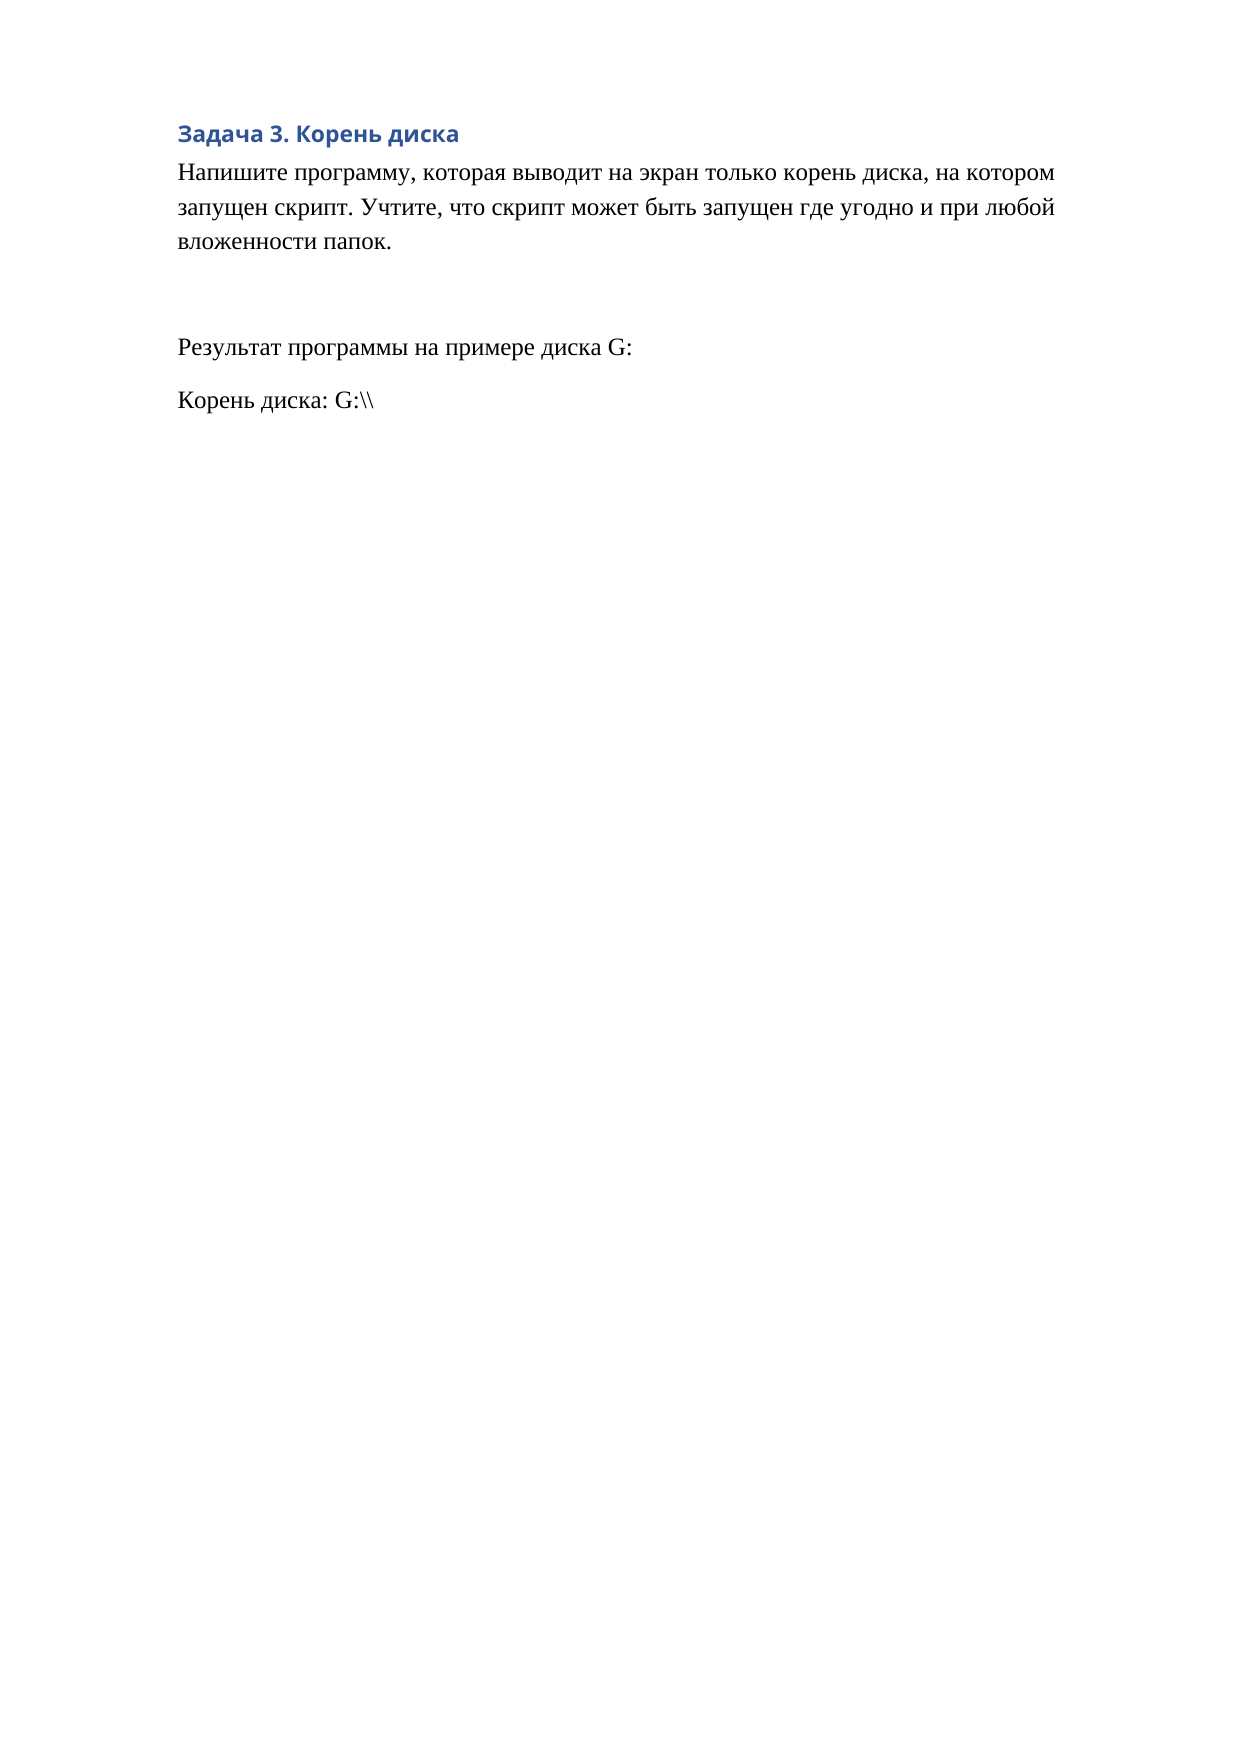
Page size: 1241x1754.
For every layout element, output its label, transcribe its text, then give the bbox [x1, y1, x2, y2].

text Напишите программу, которая выводит на экран только корень диска, на котором запущен скрипт. Учтите, что скрипт может быть запущен где угодно и при любой вложенности папок. [177, 152, 1152, 255]
subtitle Задача 3. Корень диска [177, 118, 1152, 149]
text Результат программы на примере диска G: [177, 327, 1152, 361]
text Корень диска: G:\\ [177, 380, 1152, 414]
